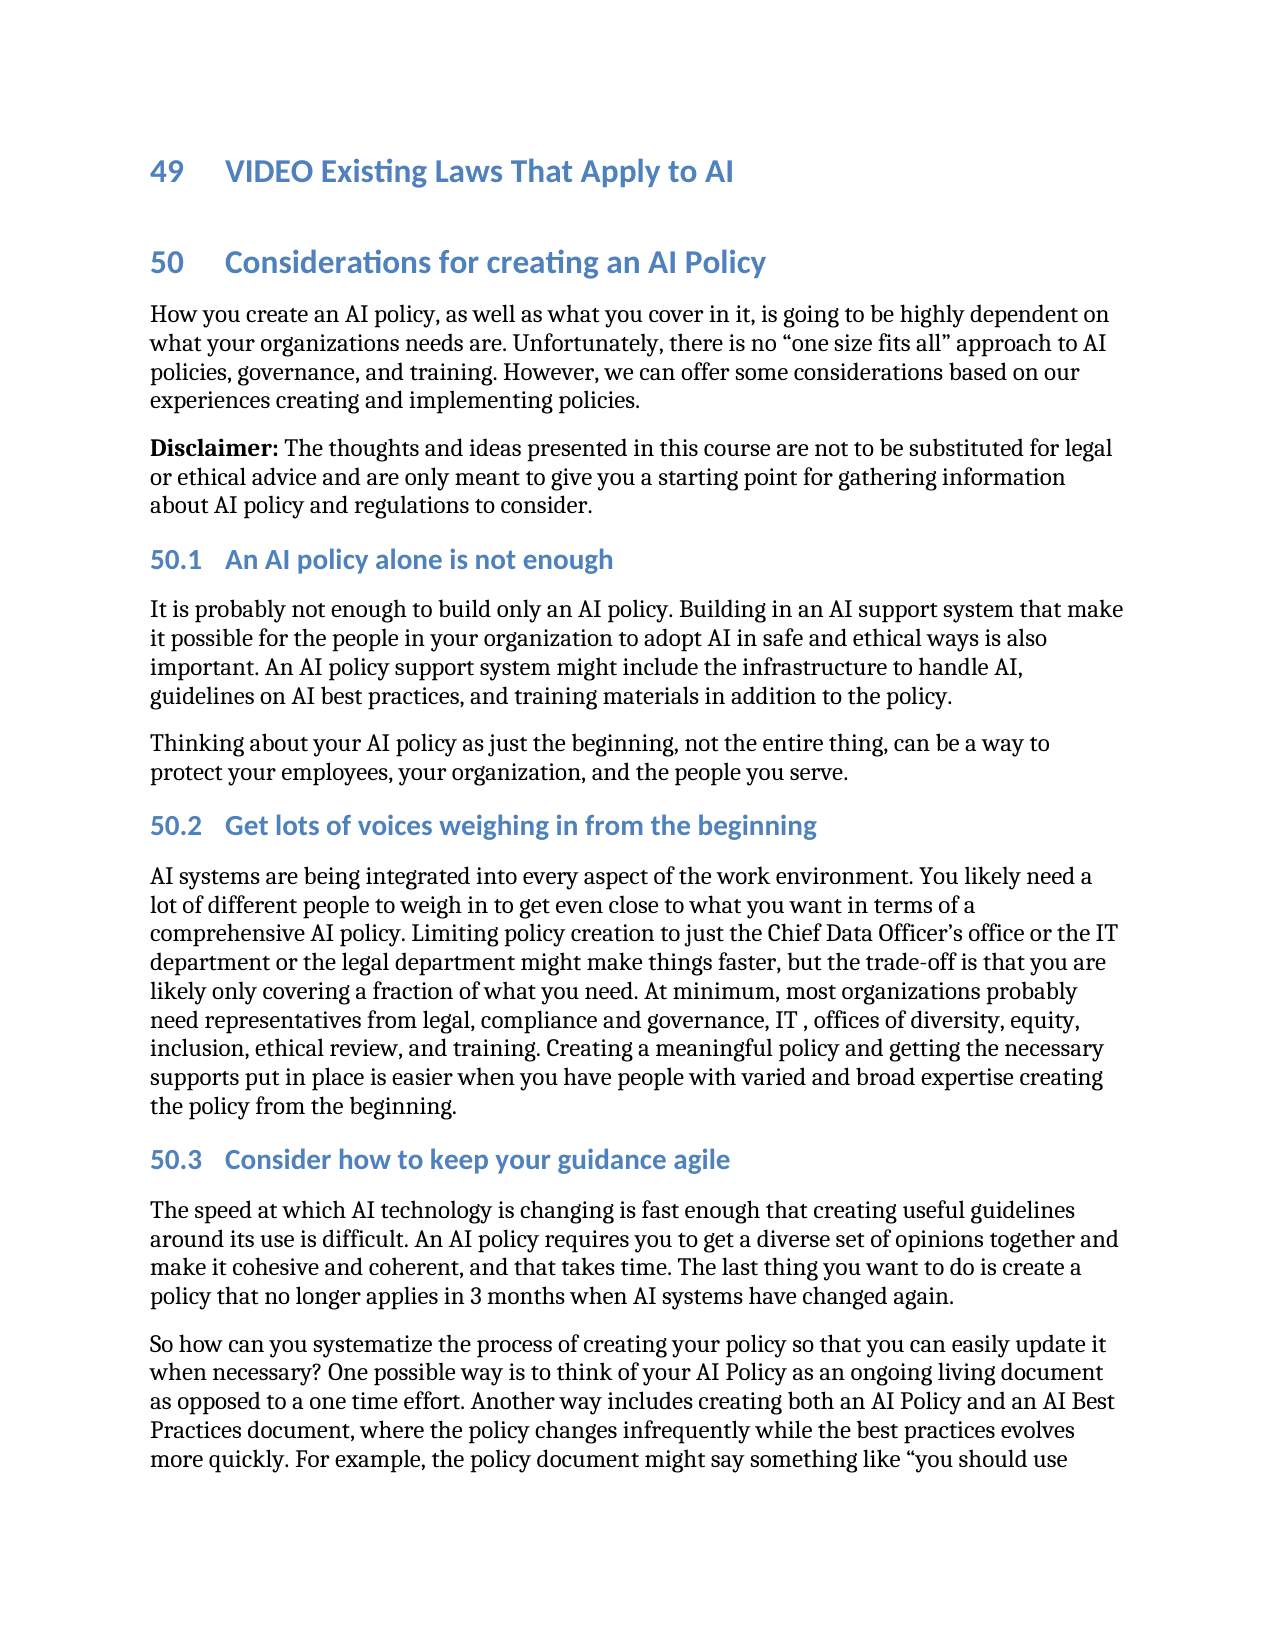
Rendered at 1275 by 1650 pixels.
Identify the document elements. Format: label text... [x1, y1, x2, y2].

subtitle 50 Considerations for creating an AI Policy [150, 241, 1125, 281]
subtitle 50.3 Consider how to keep your guidance agile [150, 1141, 1125, 1177]
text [150, 1329, 1125, 1473]
text It is probably not enough to build only an AI policy. Building in an AI support system that make it possible for the people in your organization to adopt AI in safe and ethical ways is also important. An AI policy support system might include the infrastructure to handle AI, guidelines on AI best practices, and training materials in addition to the policy. [150, 595, 1125, 710]
text How you create an AI policy, as well as what you cover in it, is going to be highly dependent on what your organizations needs are. Unfortunately, there is no “one size fits all” approach to AI policies, governance, and training. However, we can offer some considerations based on our experiences creating and implementing policies. [150, 300, 1125, 415]
subtitle 50.1 An AI policy alone is not enough [150, 541, 1125, 577]
subtitle 50.2 Get lots of voices weighing in from the beginning [150, 807, 1125, 843]
text The speed at which AI technology is changing is fast enough that creating useful guidelines around its use is difficult. An AI policy requires you to get a diverse set of opinions together and make it cohesive and coherent, and that takes time. The last thing you want to do is create a policy that no longer applies in 3 months when AI systems have changed again. [150, 1196, 1125, 1311]
text Disclaimer: The thoughts and ideas presented in this course are not to be substituted for legal or ethical advice and are only meant to give you a starting point for gathering information about AI policy and regulations to consider. [150, 434, 1125, 520]
text Thinking about your AI policy as just the beginning, not the entire thing, can be a way to protect your employees, your organization, and the people you serve. [150, 729, 1125, 787]
subtitle 49 VIDEO Existing Laws That Apply to AI [150, 150, 1125, 191]
text AI systems are being integrated into every aspect of the work environment. You likely need a lot of different people to weigh in to get even close to what you want in terms of a comprehensive AI policy. Limiting policy creation to just the Chief Data Officer’s office or the IT department or the legal department might make things faster, but the trade-off is that you are likely only covering a fraction of what you need. At minimum, most organizations probably need representatives from legal, compliance and governance, IT , offices of diversity, equity, inclusion, ethical review, and training. Creating a meaningful policy and getting the necessary supports put in place is easier when you have people with varied and broad expertise creating the policy from the beginning. [150, 862, 1125, 1121]
